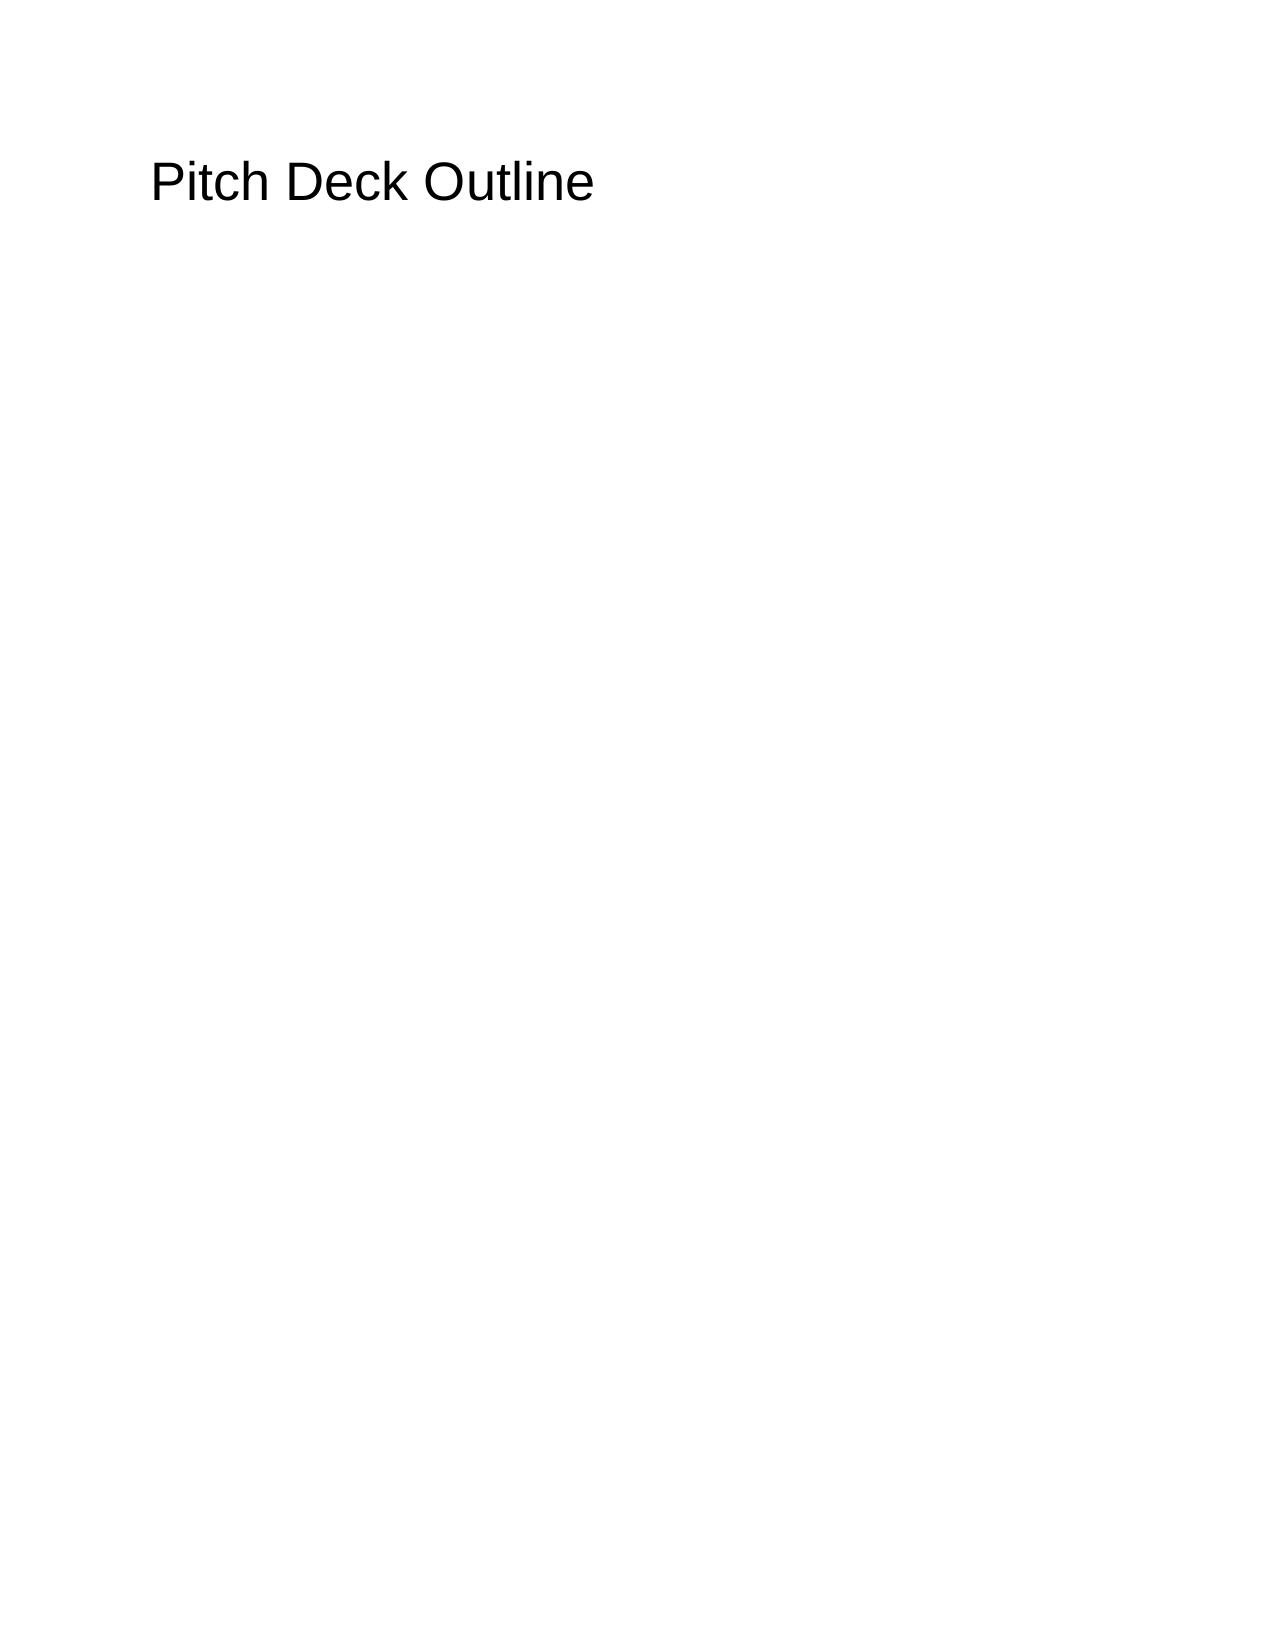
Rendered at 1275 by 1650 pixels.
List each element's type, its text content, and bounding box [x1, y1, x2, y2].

title Pitch Deck Outline [150, 150, 1125, 212]
